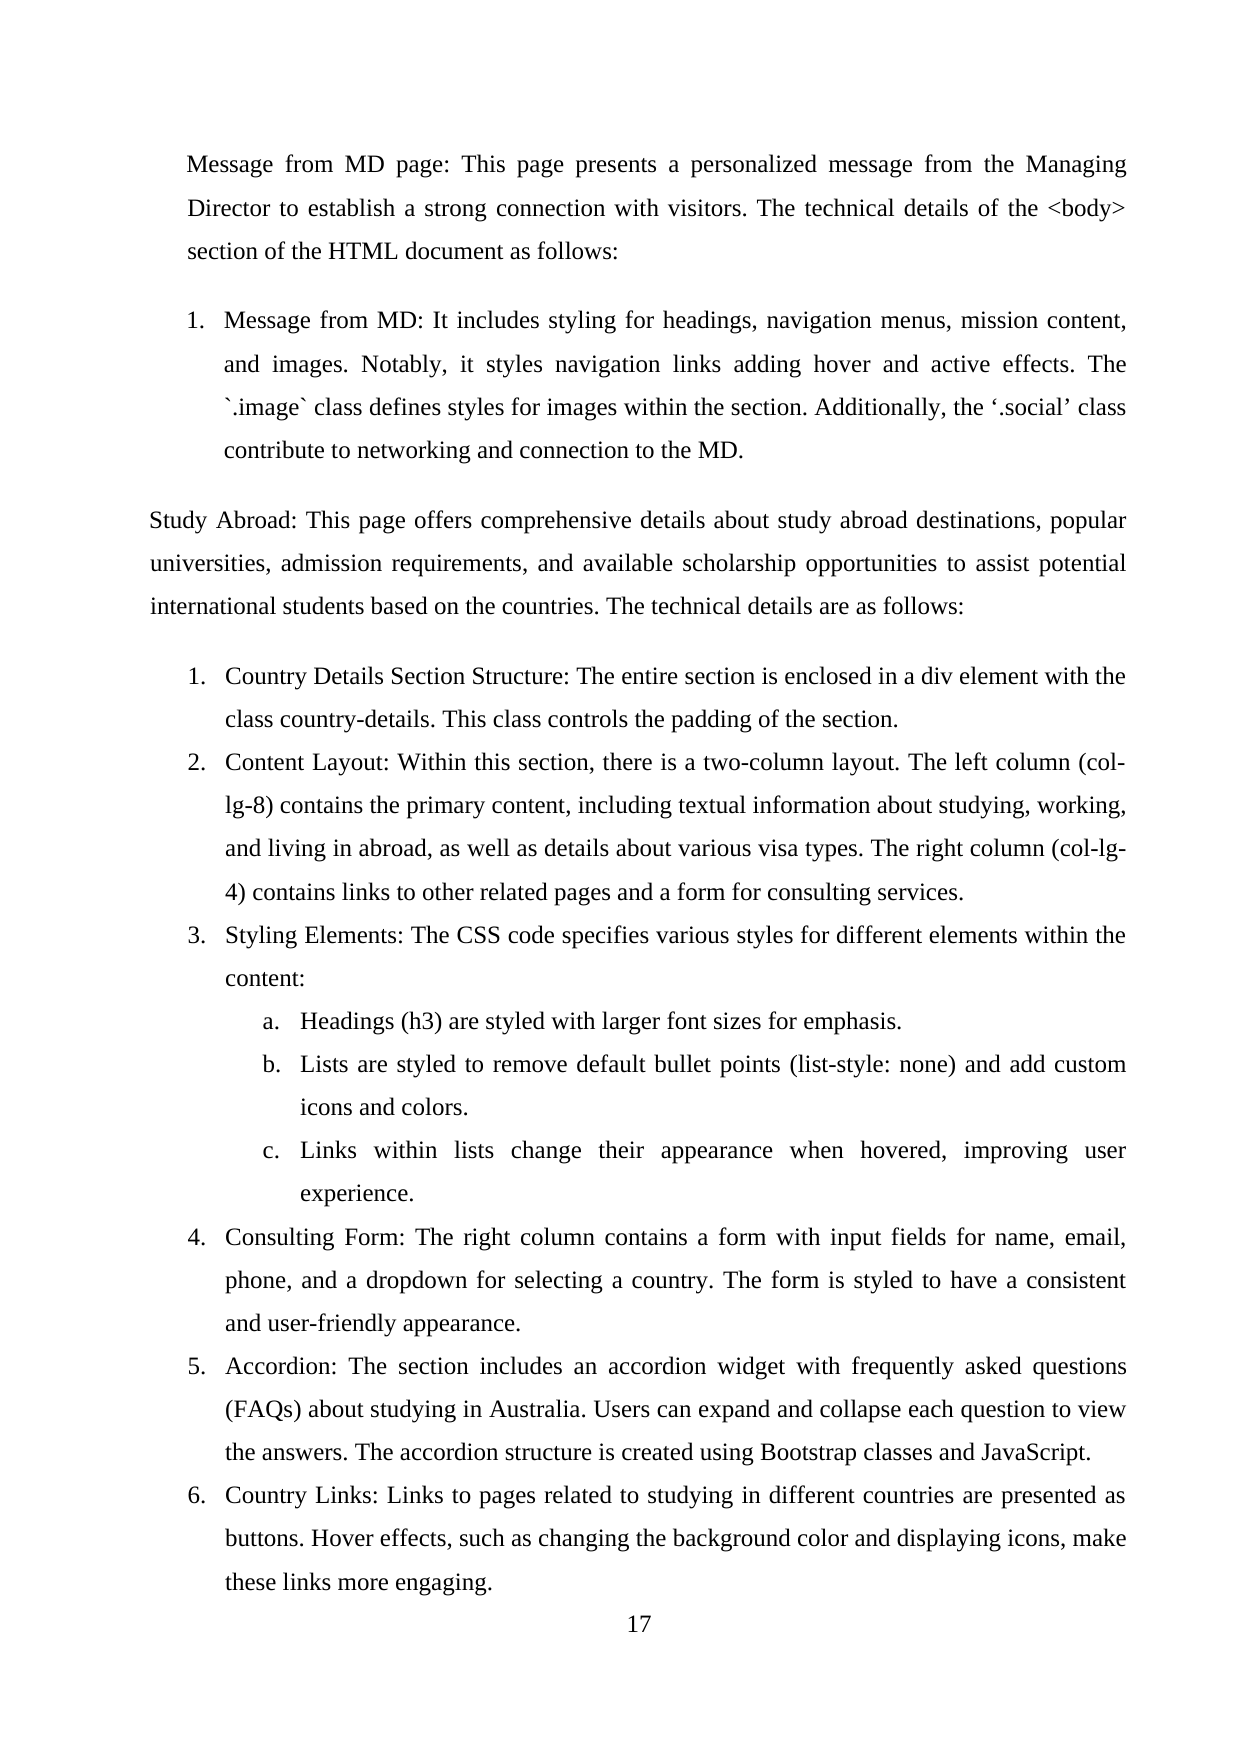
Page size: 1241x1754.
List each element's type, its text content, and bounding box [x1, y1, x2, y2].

list Country Links: Links to pages related to studying in different countries are presented as buttons. Hover effects, such as changing the background color and displaying icons, make these links more engaging. [187, 1480, 1127, 1595]
list Country Details Section Structure: The entire section is enclosed in a div element with the class country-details. This class controls the padding of the section. [187, 661, 1127, 733]
list Accordion: The section includes an accordion widget with frequently asked questions (FAQs) about studying in Australia. Users can expand and collapse each question to view the answers. The accordion structure is created using Bootstrap classes and JavaScript. [187, 1351, 1127, 1466]
text Message from MD page: This page presents a personalized message from the Managing Director to establish a strong connection with visitors. The technical details of the <body> section of the HTML document as follows: [186, 149, 1127, 264]
list Links within lists change their appearance when hovered, improving user experience. [262, 1135, 1127, 1207]
list Message from MD: It includes styling for headings, navigation menus, mission content, and images. Notably, it styles navigation links adding hover and active effects. The `.image` class defines styles for images within the section. Additionally, the ‘.social’ class contribute to networking and connection to the MD. [186, 306, 1127, 464]
list Consulting Form: The right column contains a form with input fields for name, email, phone, and a dropdown for selecting a country. The form is styled to have a consistent and user-friendly appearance. [187, 1222, 1127, 1337]
list Headings (h3) are styled with larger font sizes for emphasis. [262, 1006, 1127, 1035]
text Study Abroad: This page offers comprehensive details about study abroad destinations, popular universities, admission requirements, and available scholarship opportunities to assist potential international students based on the countries. The technical details are as follows: [149, 505, 1127, 620]
list Content Layout: Within this section, there is a two-column layout. The left column (col-lg-8) contains the primary content, including textual information about studying, working, and living in abroad, as well as details about various visa types. The right column (col-lg-4) contains links to other related pages and a form for consulting services. [187, 747, 1127, 905]
list Lists are styled to remove default bullet points (list-style: none) and add custom icons and colors. [262, 1049, 1127, 1121]
list Styling Elements: The CSS code specifies various styles for different elements within the content: [187, 920, 1127, 992]
